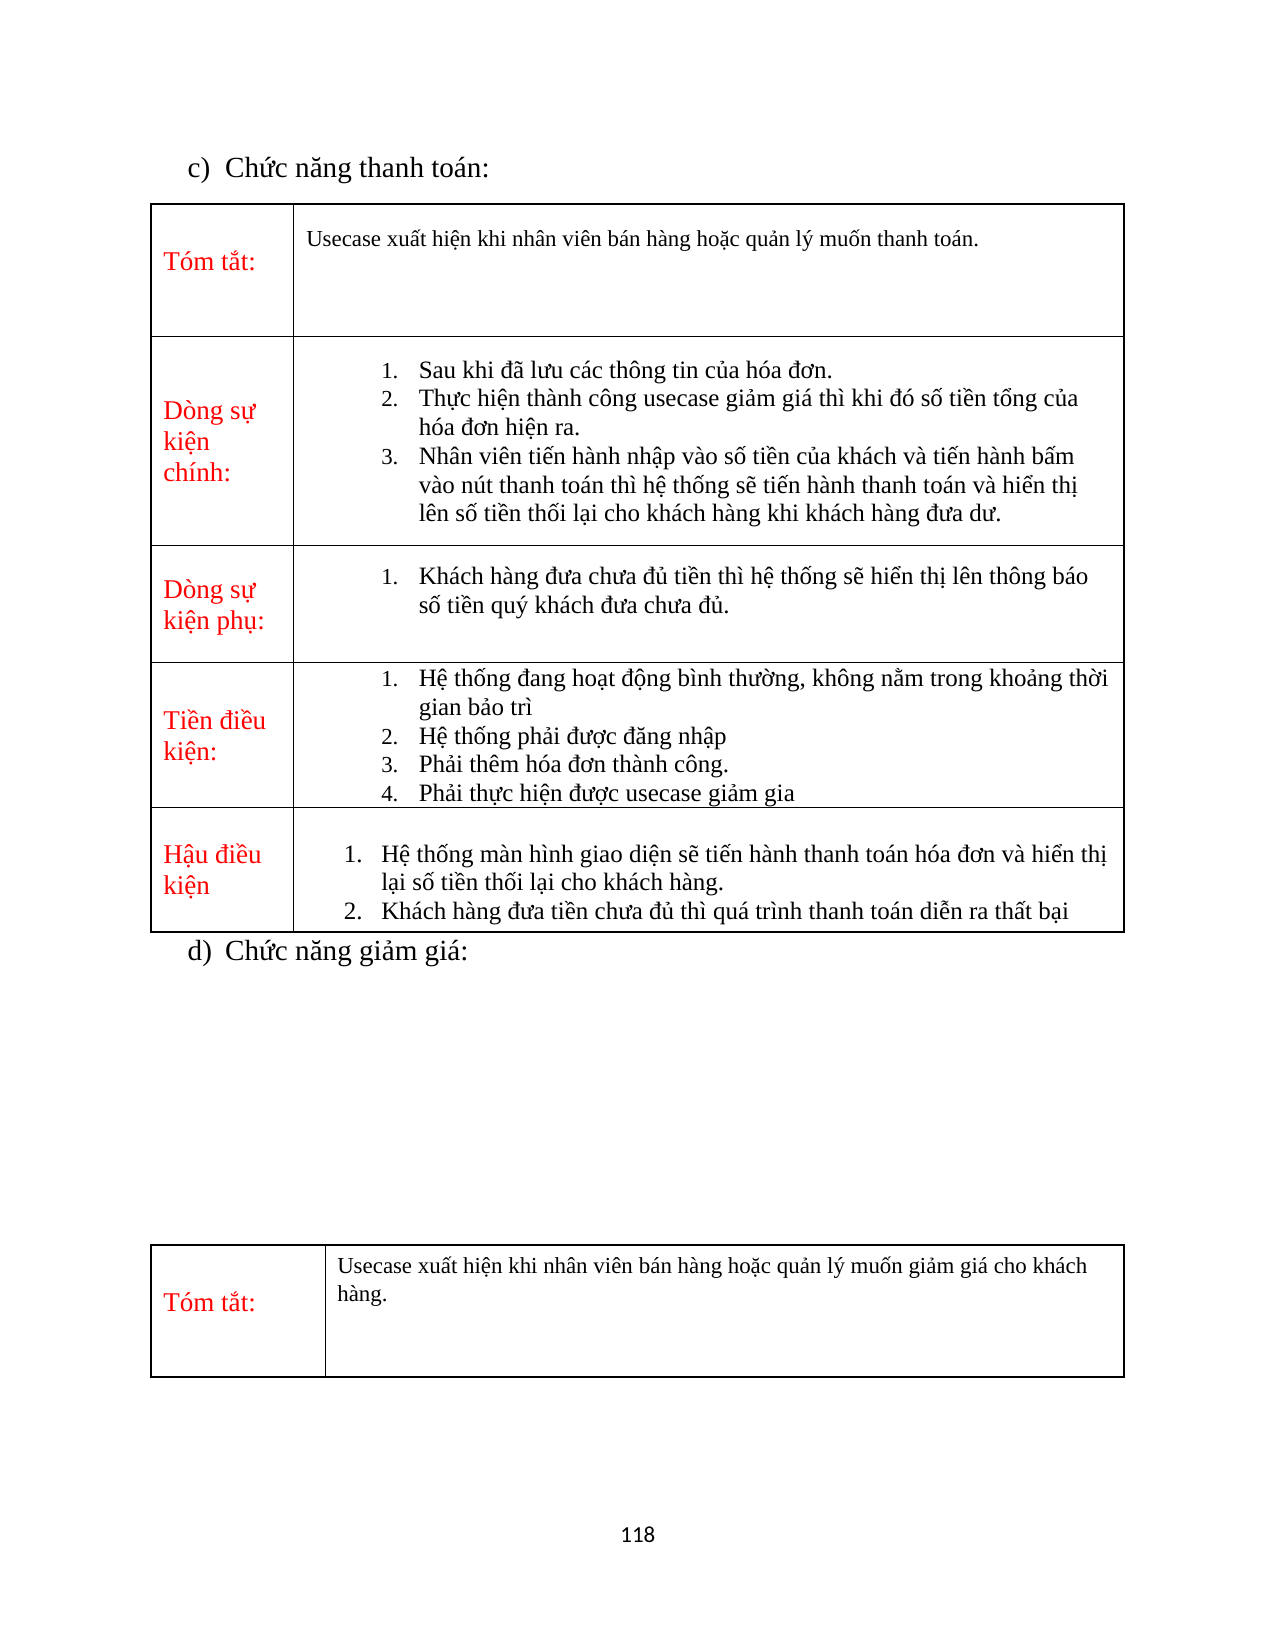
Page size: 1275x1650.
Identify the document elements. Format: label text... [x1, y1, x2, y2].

list Chức năng thanh toán: [187, 150, 1125, 183]
list Chức năng giảm giá: [187, 933, 1125, 966]
table_cell Hệ thống màn hình giao diện sẽ tiến hành thanh toán hóa đơn và hiển thị lại số tiền thối lại cho khách hàng. Khách hàng đưa tiền chưa đủ thì quá trình thanh toán diễn ra thất bại [294, 808, 1123, 931]
table_cell Hệ thống đang hoạt động bình thường, không nằm trong khoảng thời gian bảo trì Hệ thống phải được đăng nhập Phải thêm hóa đơn thành công. Phải thực hiện được usecase giảm gia [294, 663, 1123, 807]
table_cell Khách hàng đưa chưa đủ tiền thì hệ thống sẽ hiển thị lên thông báo số tiền quý khách đưa chưa đủ. [294, 546, 1123, 662]
table_cell Hậu điều kiện [152, 808, 293, 931]
table_header Tóm tắt: [152, 1246, 325, 1376]
table_cell Dòng sự kiện chính: [152, 337, 293, 545]
table_header Tóm tắt: [152, 205, 293, 336]
table_cell Tiền điều kiện: [152, 663, 293, 807]
table_cell Dòng sự kiện phụ: [152, 546, 293, 662]
table_cell Sau khi đã lưu các thông tin của hóa đơn. Thực hiện thành công usecase giảm giá thì khi đó số tiền tổng của hóa đơn hiện ra. Nhân viên tiến hành nhập vào số tiền của khách và tiến hành bấm vào nút thanh toán thì hệ thống sẽ tiến hành thanh toán và hiển thị lên số tiền thối lại cho khách hàng khi khách hàng đưa dư. [294, 337, 1123, 545]
table_header Usecase xuất hiện khi nhân viên bán hàng hoặc quản lý muốn thanh toán. [294, 205, 1123, 336]
table_header Usecase xuất hiện khi nhân viên bán hàng hoặc quản lý muốn giảm giá cho khách hàng. [326, 1246, 1123, 1376]
